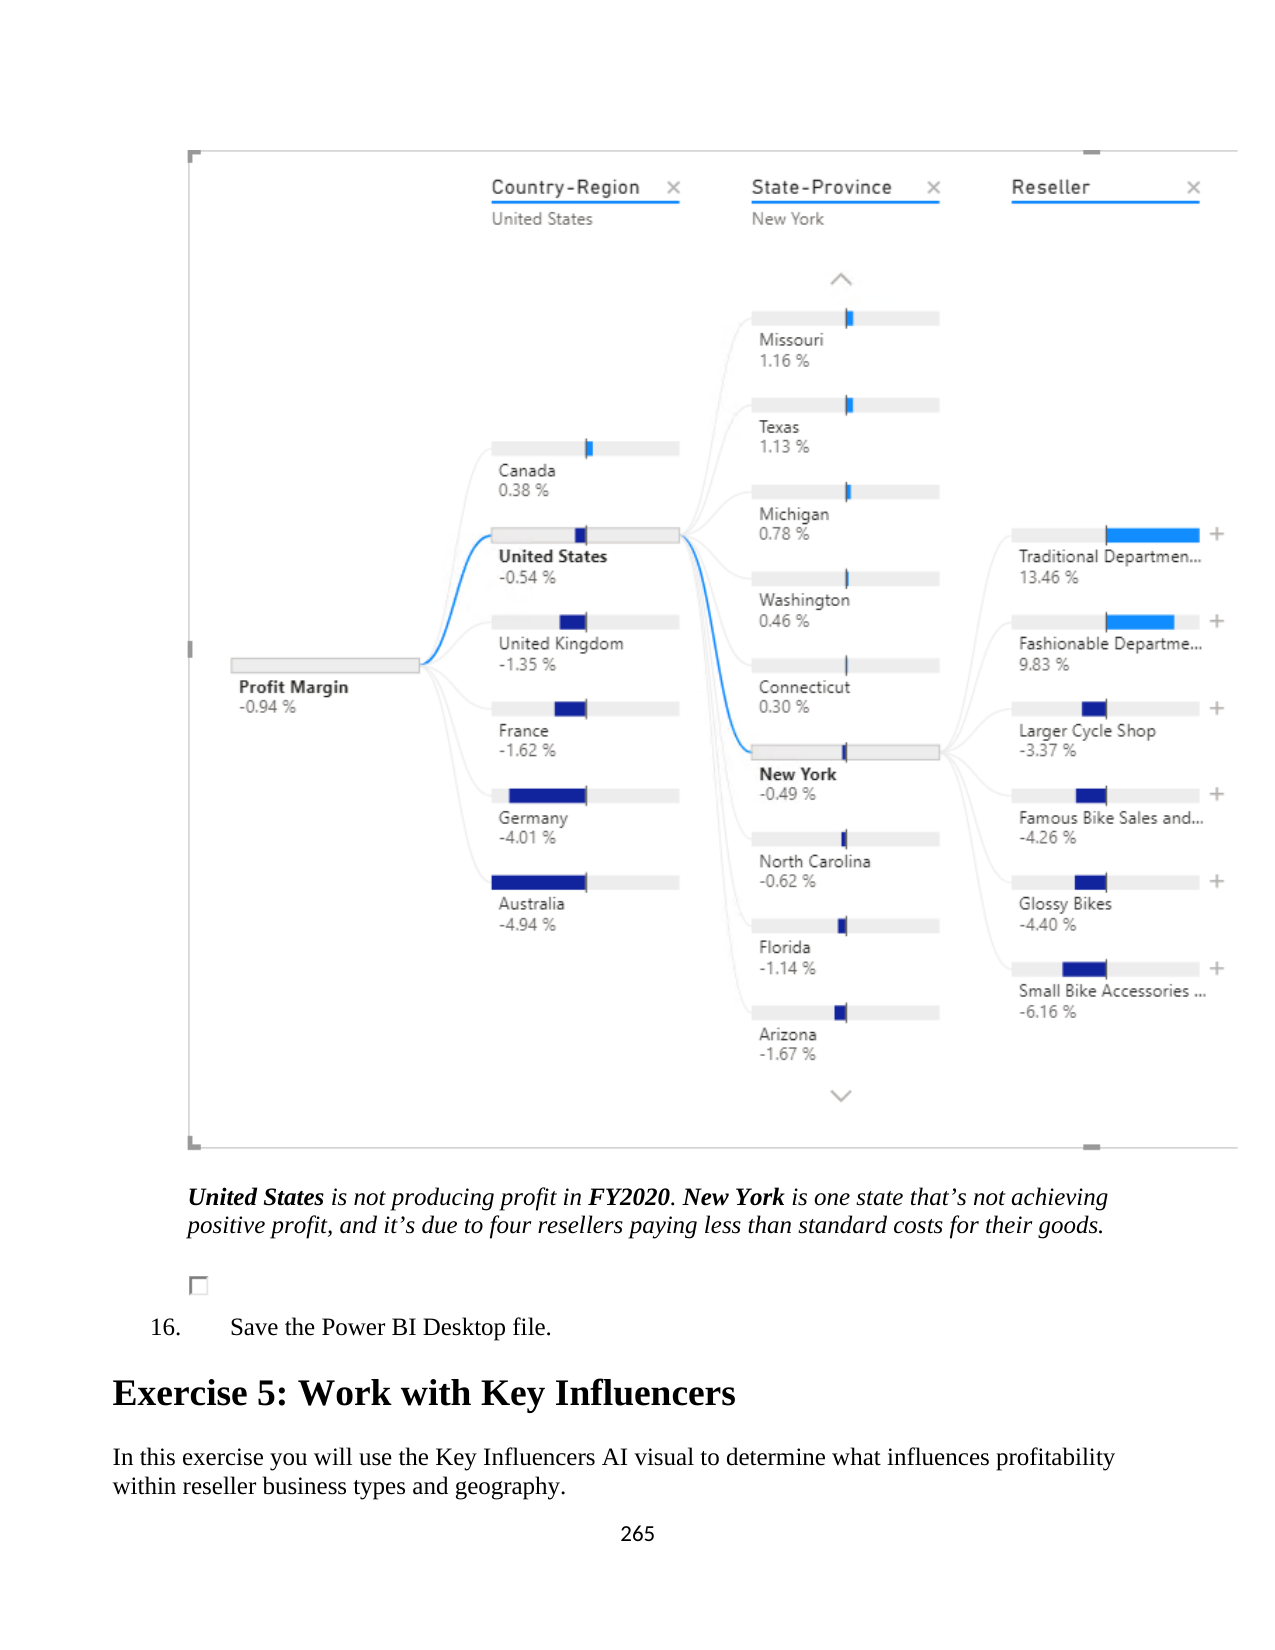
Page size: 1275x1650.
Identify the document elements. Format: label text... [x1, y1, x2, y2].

text Exercise 5: Work with Key Influencers [112, 1370, 1162, 1413]
list Save the Power BI Desktop file. [150, 1268, 1162, 1341]
picture [187, 150, 1238, 1153]
text In this exercise you will use the Key Influencers AI visual to determine what influences profitability within reseller business types and geography. [112, 1442, 1162, 1500]
text United States is not producing profit in FY2020. New York is one state that’s not achieving positive profit, and it’s due to four resellers paying less than standard costs for their goods. [187, 1182, 1162, 1239]
